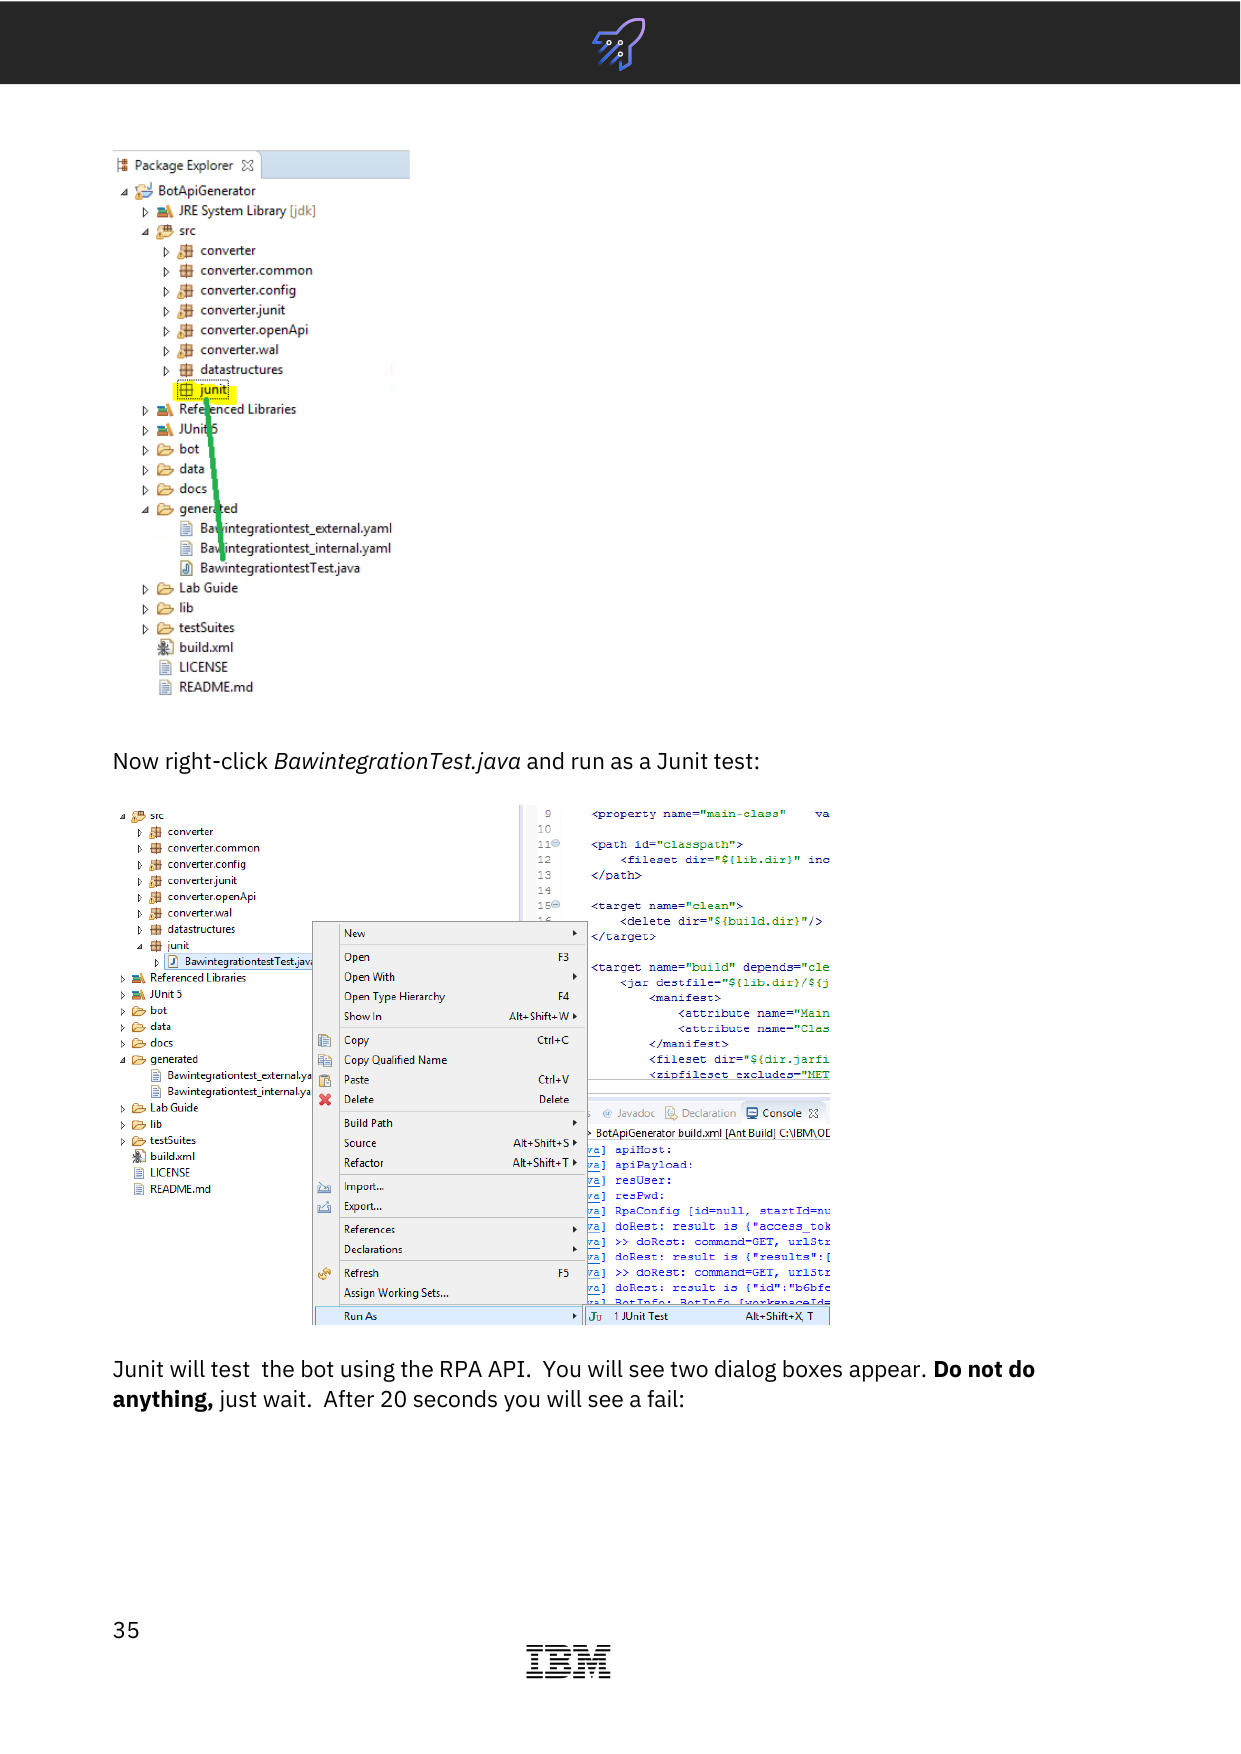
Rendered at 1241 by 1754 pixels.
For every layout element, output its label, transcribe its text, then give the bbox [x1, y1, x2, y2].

picture [526, 1645, 611, 1679]
picture [112, 150, 411, 716]
text Now right-click BawintegrationTest.java and run as a Junit test: [112, 746, 1128, 776]
picture [112, 805, 830, 1325]
list Junit will test the bot using the RPA API. You will see two dialog boxes appear. Do not do anything, just wait. After 20 seconds you will see a fail: [112, 1354, 1128, 1413]
picture [588, 14, 649, 75]
